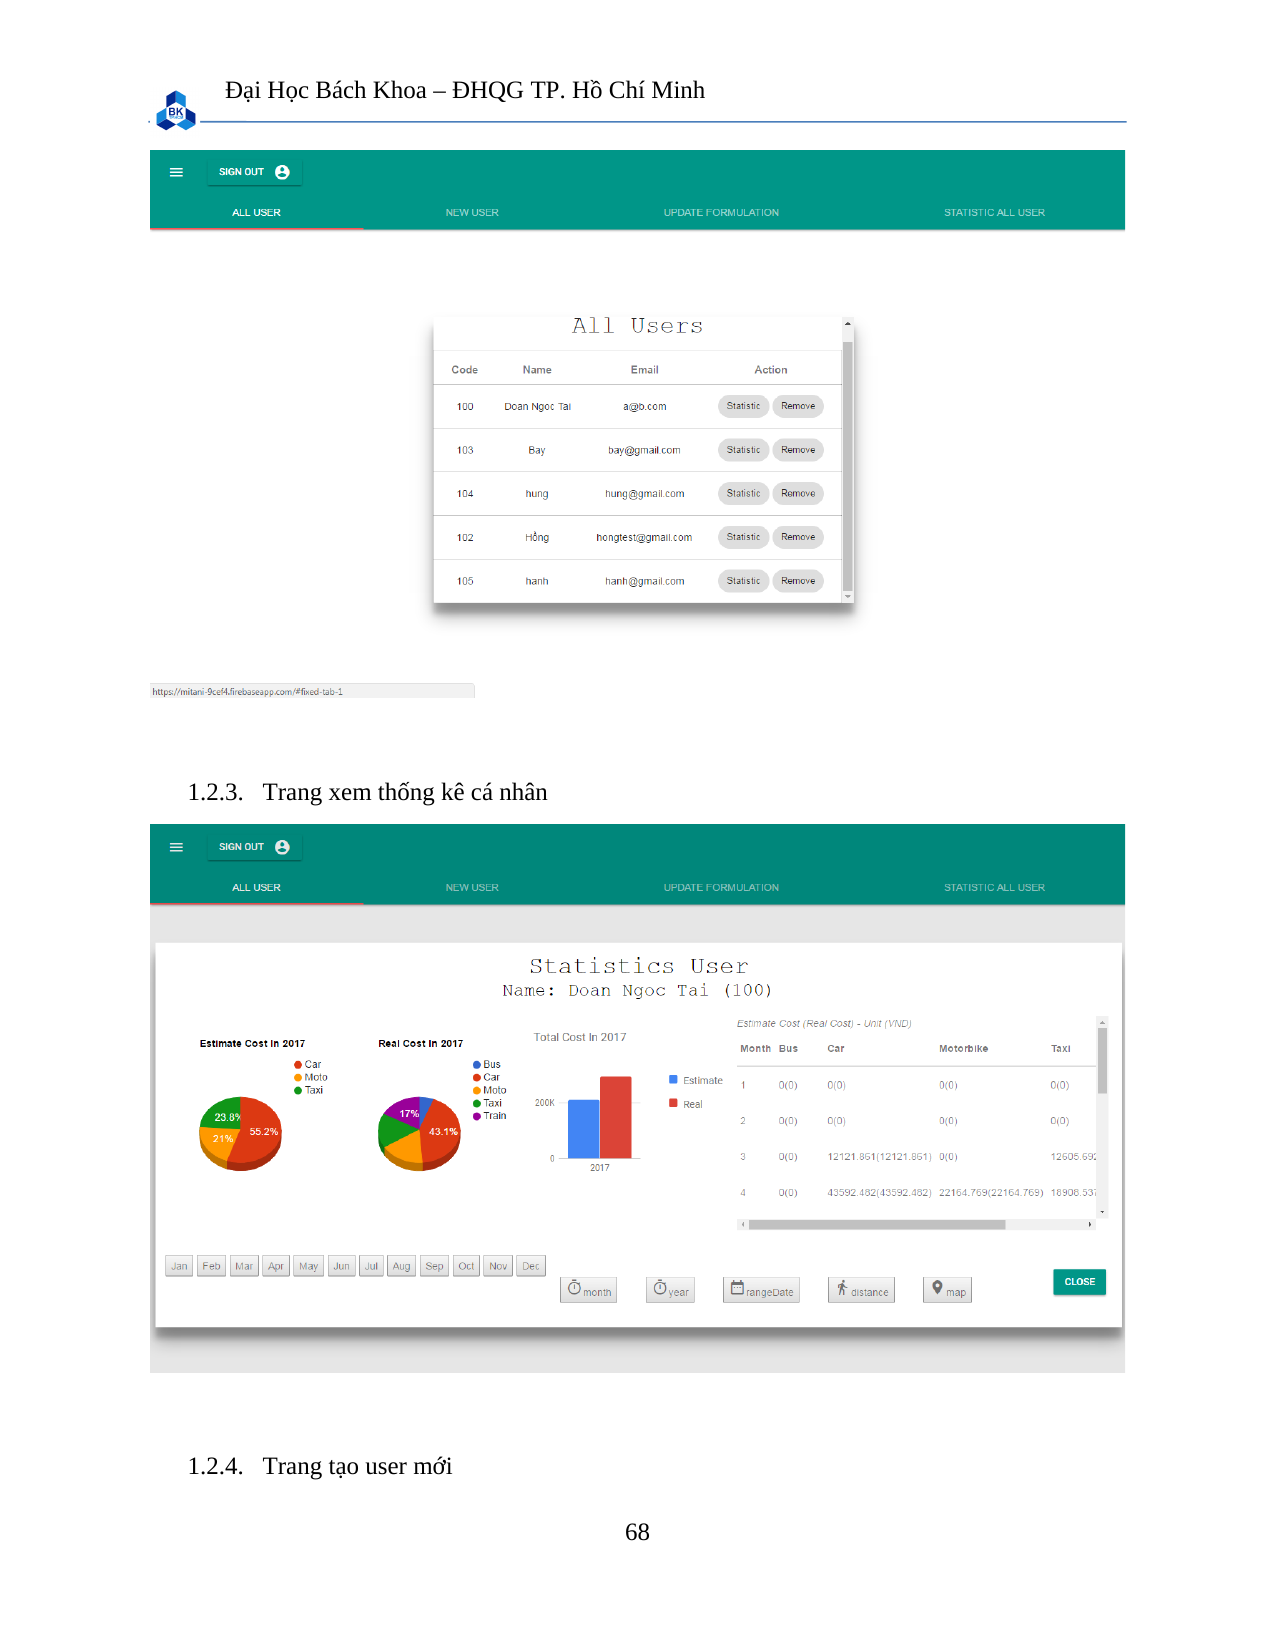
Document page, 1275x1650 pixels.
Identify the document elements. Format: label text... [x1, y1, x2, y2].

picture [150, 150, 1125, 698]
picture [150, 824, 1125, 1373]
list Trang tạo user mới [187, 1451, 1125, 1480]
picture [150, 87, 200, 138]
list Trang xem thống kê cá nhân [187, 777, 1125, 806]
